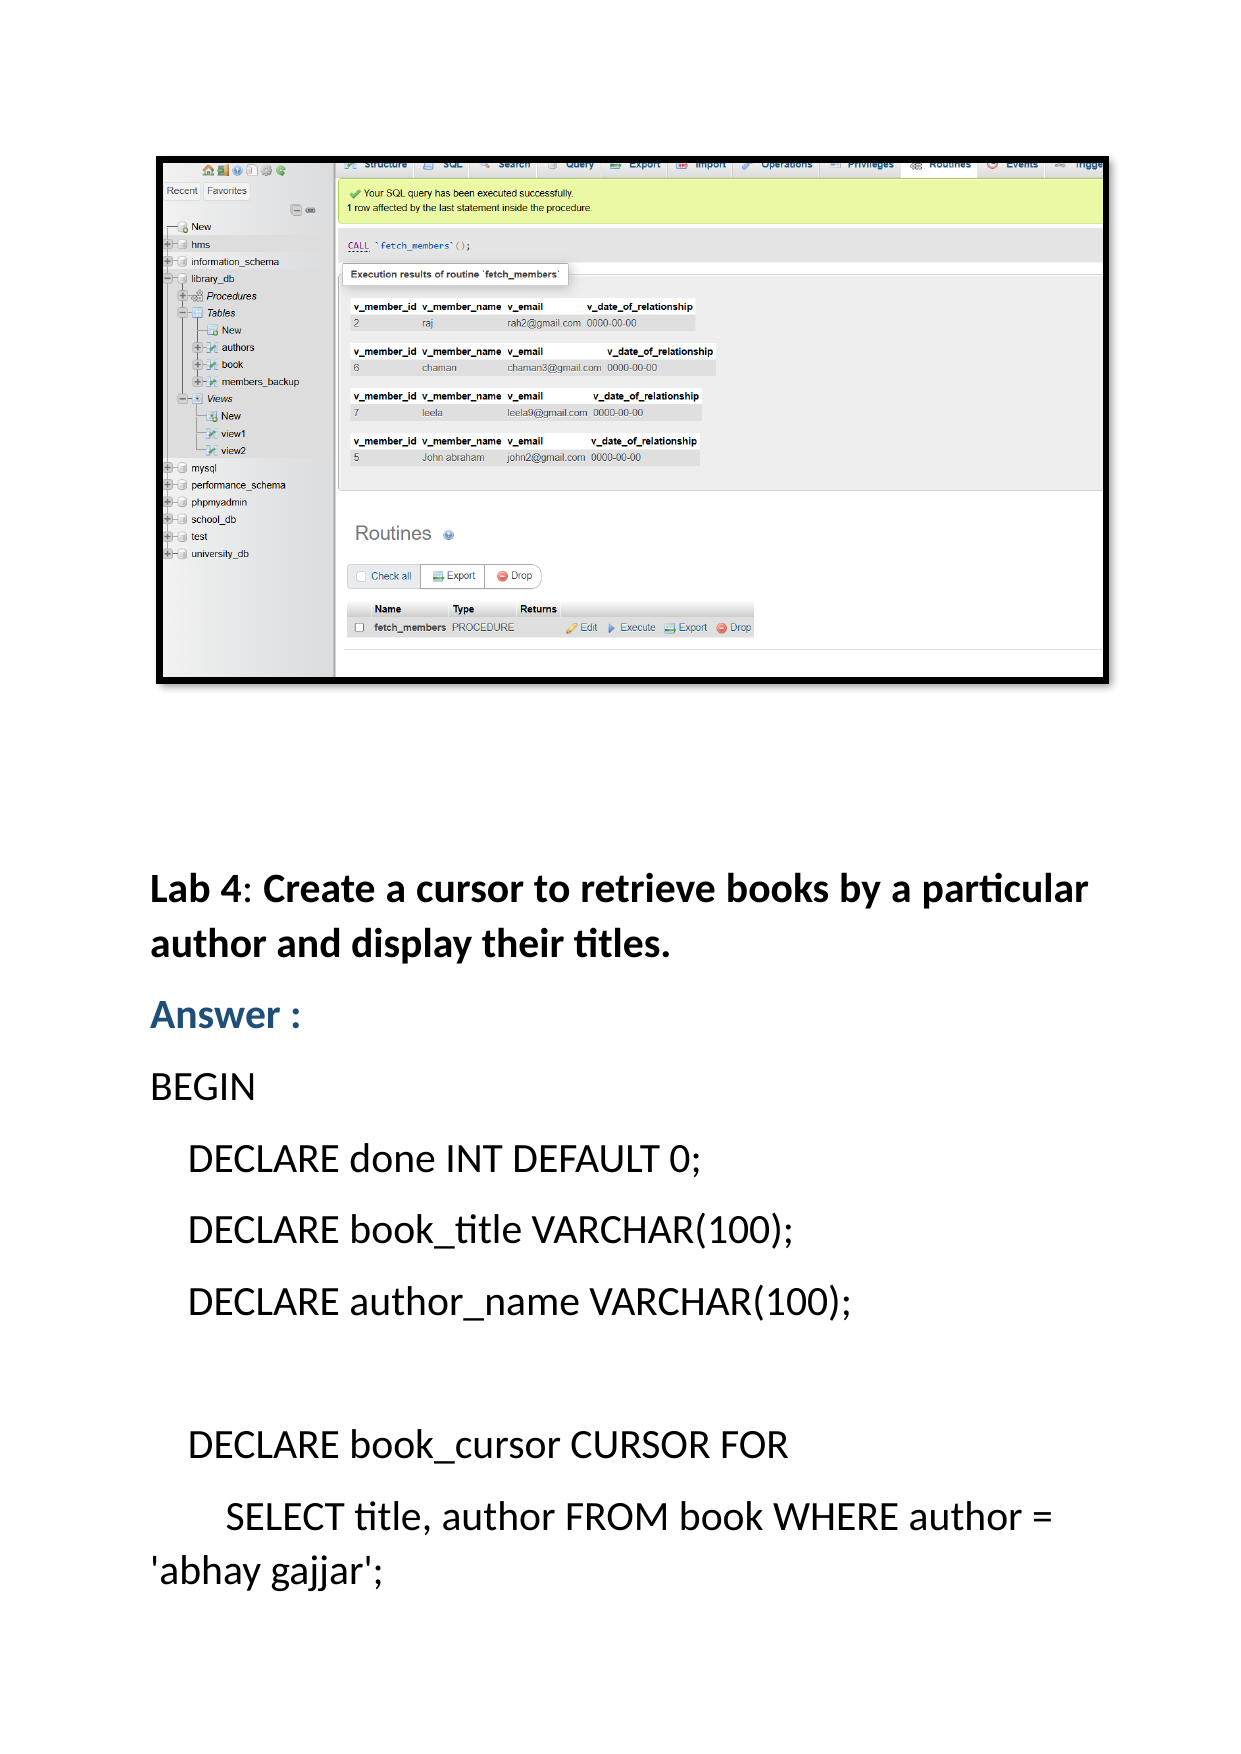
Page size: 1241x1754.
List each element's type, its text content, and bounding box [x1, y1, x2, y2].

text DECLARE book_cursor CURSOR FOR [150, 1418, 1090, 1469]
text BEGIN [150, 1060, 1090, 1111]
text SELECT title, author FROM book WHERE author = 'abhay gajjar'; [150, 1489, 1090, 1595]
text DECLARE author_name VARCHAR(100); [150, 1275, 1090, 1326]
text Answer : [150, 988, 1090, 1039]
text Lab 4: Create a cursor to retrieve books by a particular author and display their titles. [150, 862, 1090, 968]
picture [163, 163, 1103, 677]
text DECLARE done INT DEFAULT 0; [150, 1132, 1090, 1182]
text DECLARE book_title VARCHAR(100); [150, 1203, 1090, 1254]
